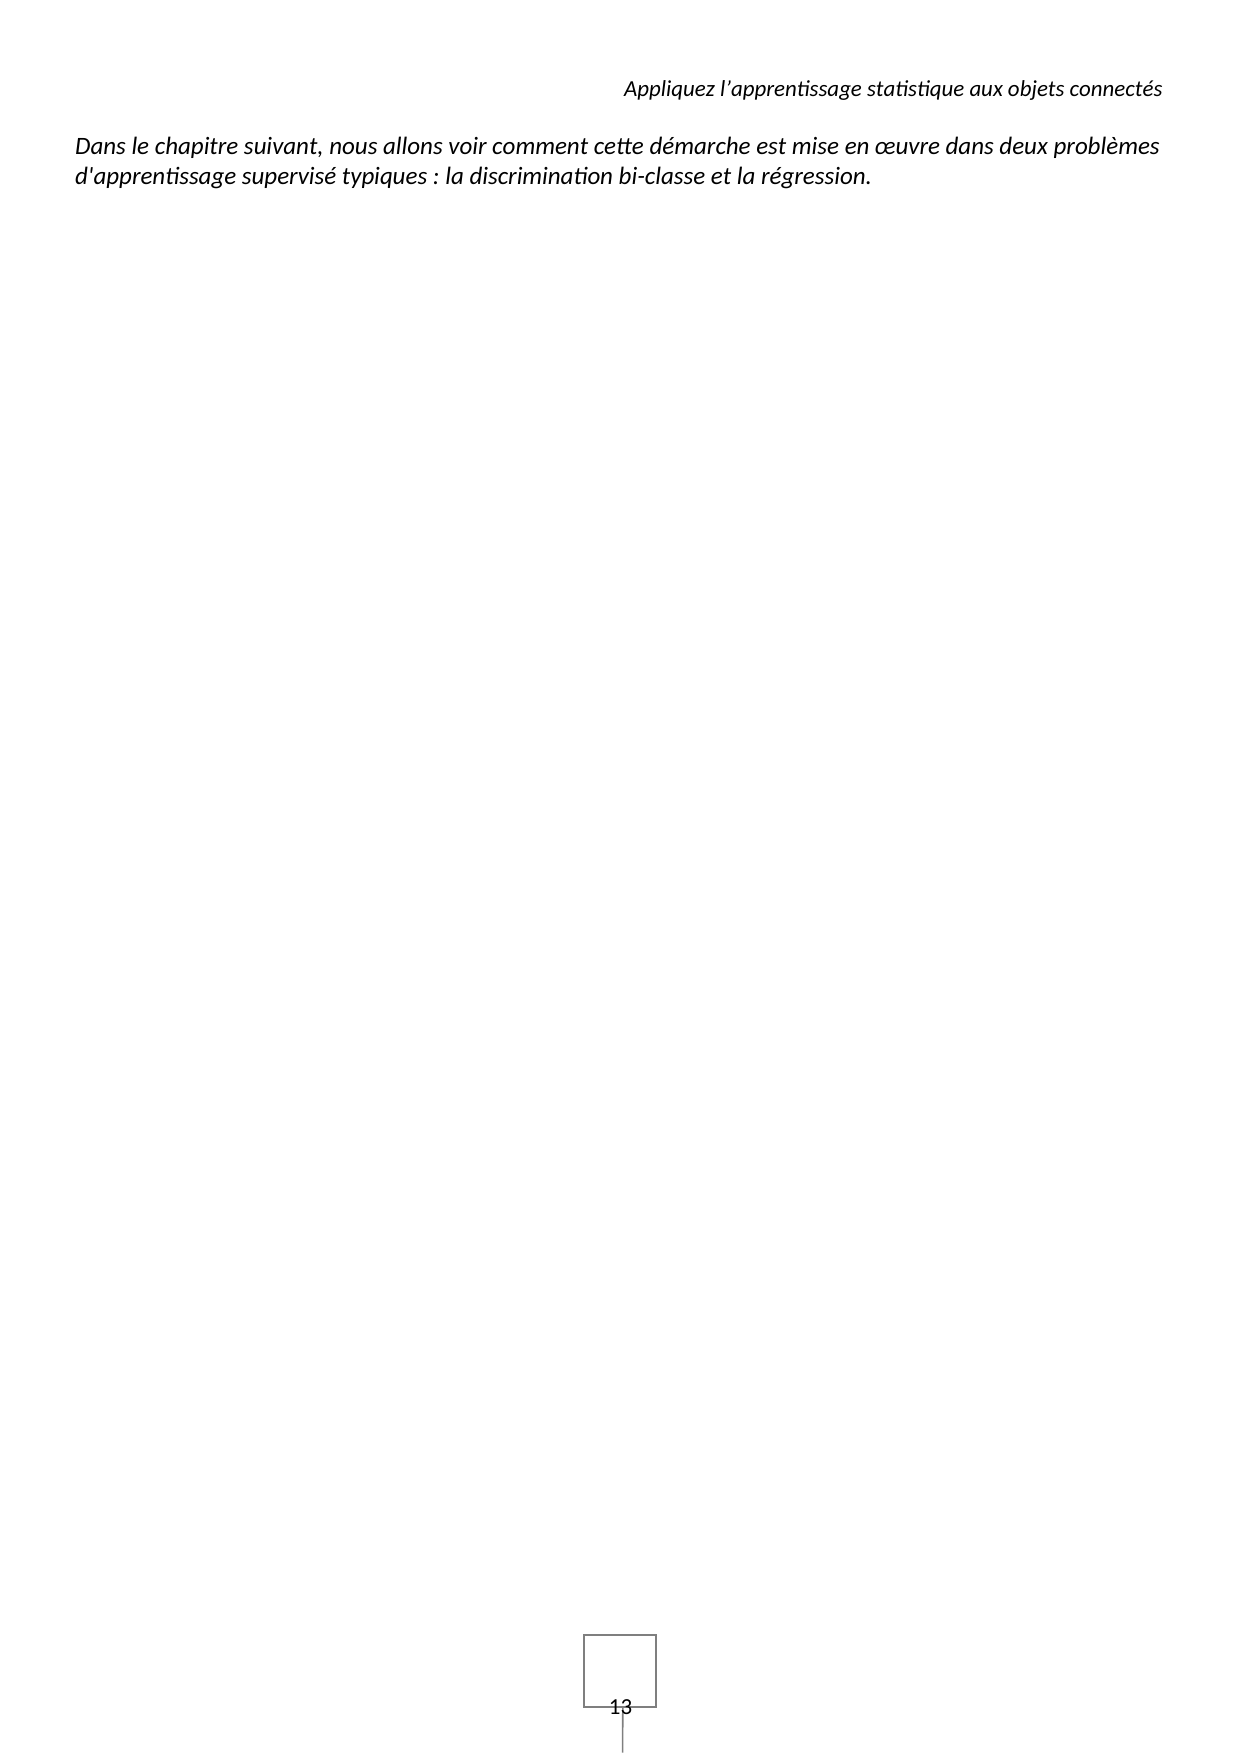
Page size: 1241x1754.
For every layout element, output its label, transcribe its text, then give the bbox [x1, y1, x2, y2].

text Dans le chapitre suivant, nous allons voir comment cette démarche est mise en œuvre dans deux problèmes d'apprentissage supervisé typiques : la discrimination bi-classe et la régression. [75, 130, 1165, 191]
